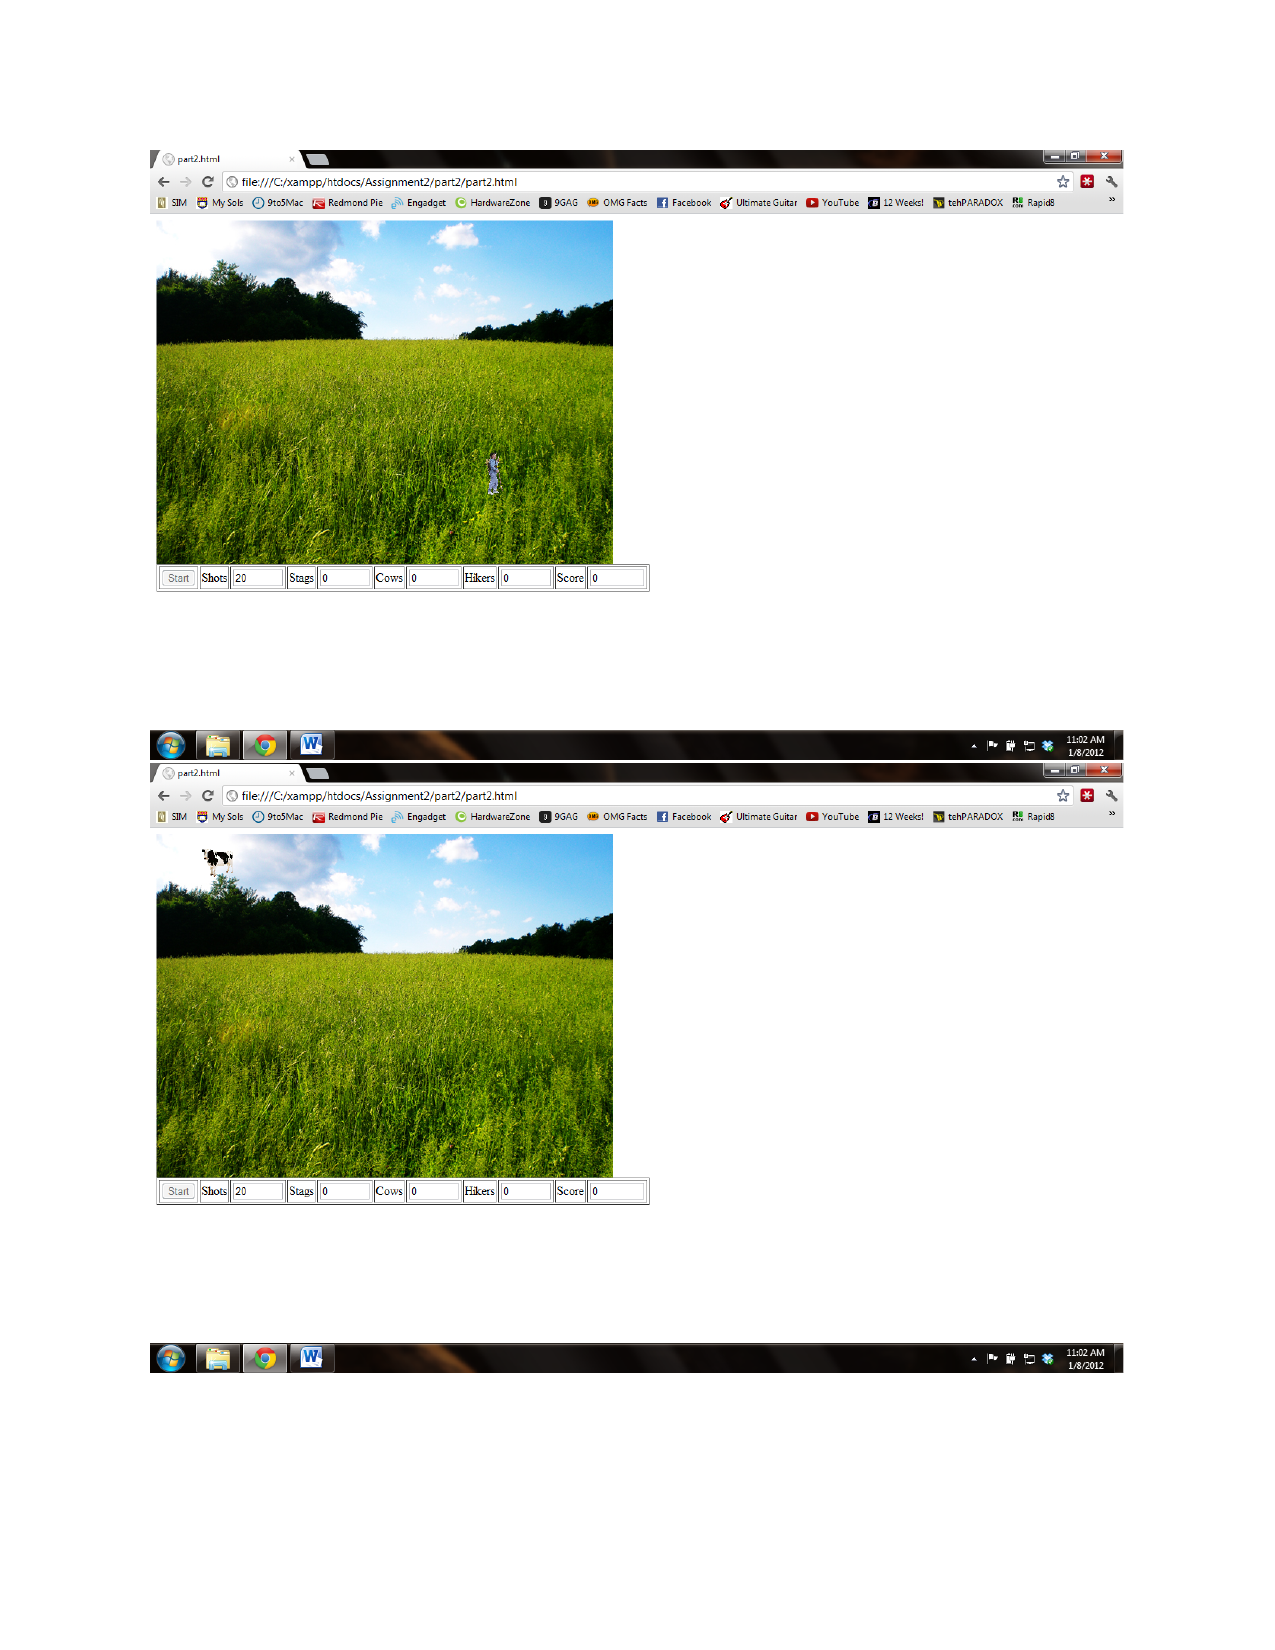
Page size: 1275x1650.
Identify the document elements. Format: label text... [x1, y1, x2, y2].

picture [150, 763, 1124, 1373]
picture [150, 150, 1124, 760]
